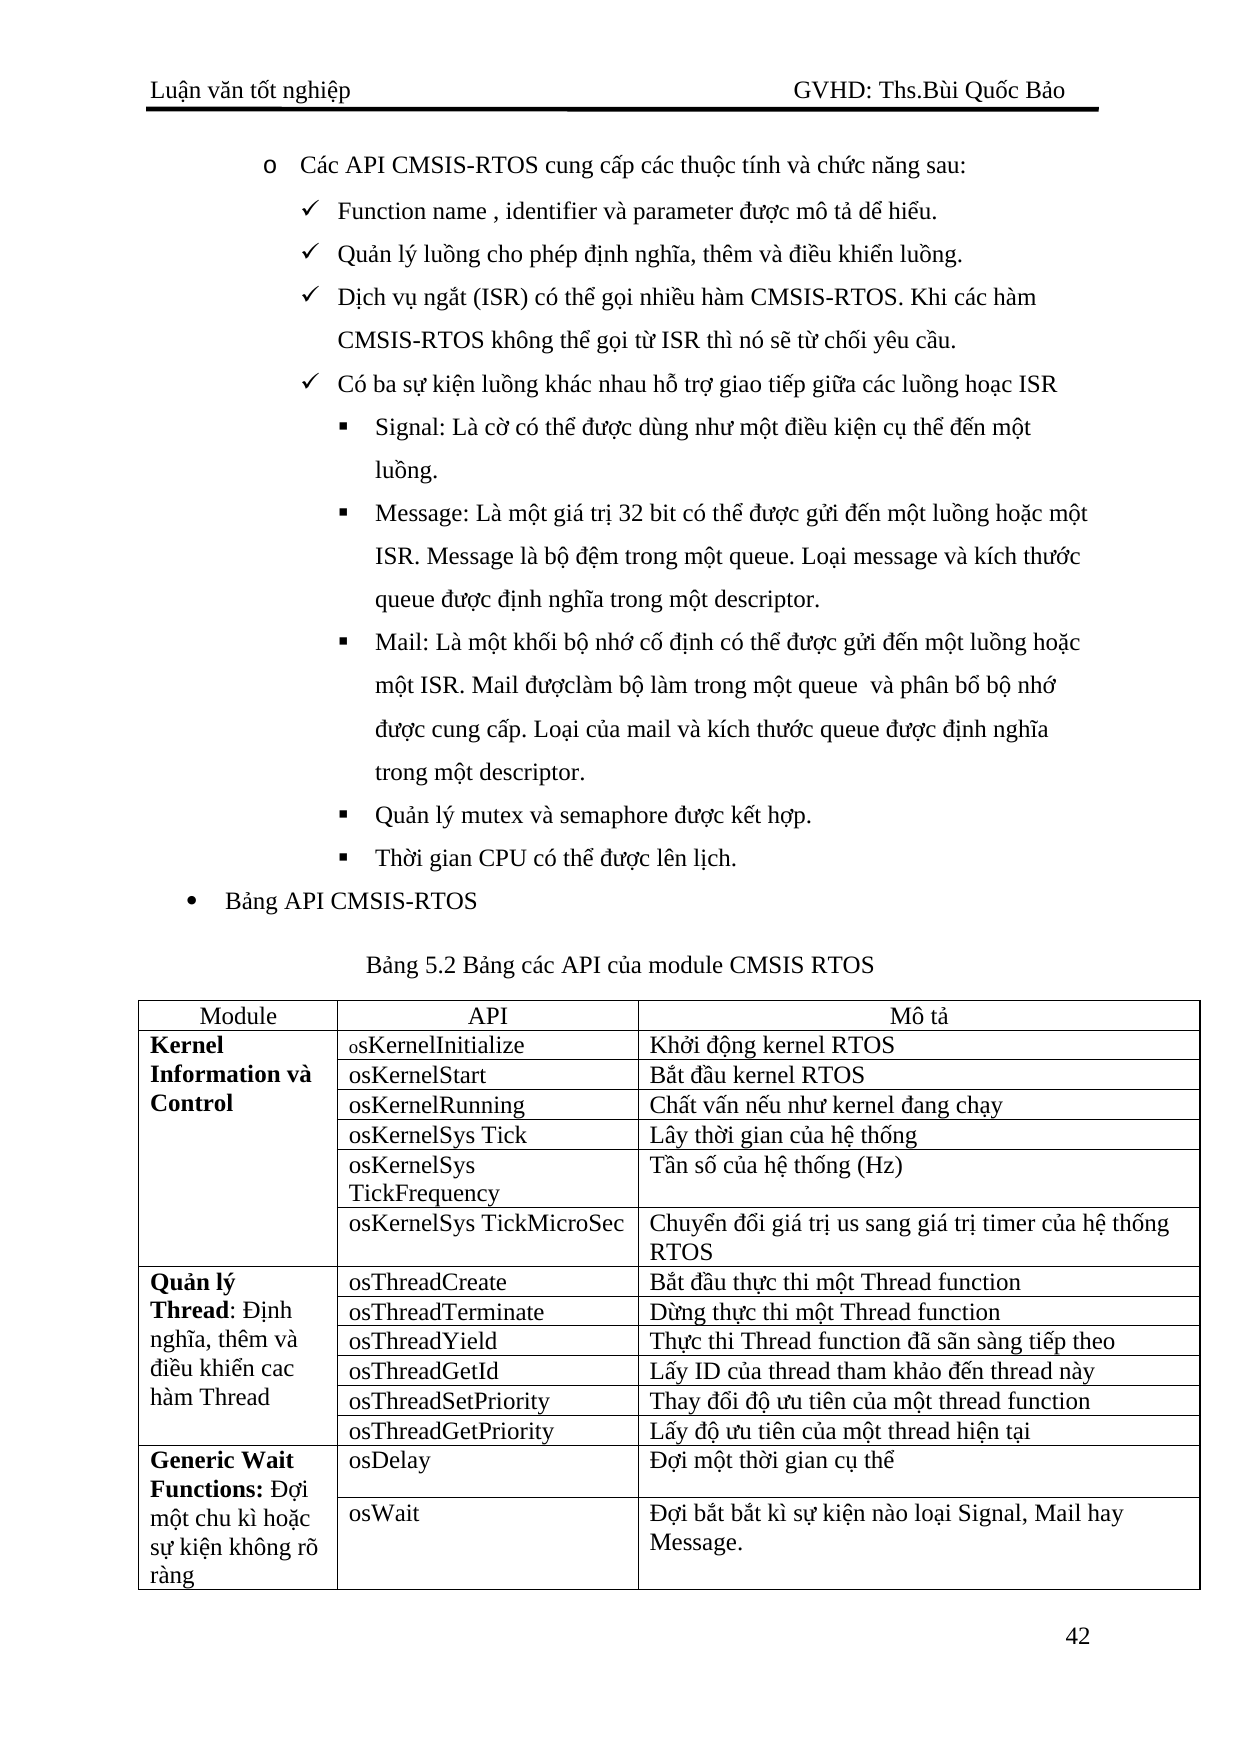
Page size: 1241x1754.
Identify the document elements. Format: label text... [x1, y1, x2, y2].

table_cell Lấy độ ưu tiên của một thread hiện tại [639, 1416, 1199, 1444]
table_cell osDelay [338, 1446, 638, 1497]
table_cell osWait [338, 1498, 638, 1589]
table_cell Generic Wait Functions: Đợi một chu kì hoặc sự kiện không rõ ràng [139, 1446, 337, 1589]
table_cell osKernelSys TickFrequency [338, 1150, 638, 1207]
table_cell Khởi động kernel RTOS [639, 1031, 1199, 1059]
table_cell osThreadCreate [338, 1267, 638, 1296]
table_cell Thay đổi độ ưu tiên của một thread function [639, 1386, 1199, 1415]
table_cell Bắt đầu thực thi một Thread function [639, 1267, 1199, 1296]
table_cell Thực thi Thread function đã sãn sàng tiếp theo [639, 1326, 1199, 1355]
list Thời gian CPU có thể được lên lịch. [337, 843, 1090, 872]
table_header API [338, 1001, 638, 1029]
list Quản lý mutex và semaphore được kết hợp. [337, 800, 1090, 829]
table_cell osKernelInitialize [338, 1031, 638, 1059]
table_header Module [139, 1001, 337, 1029]
table_cell Lấy ID của thread tham khảo đến thread này [639, 1356, 1199, 1385]
table_cell Đợi một thời gian cụ thể [639, 1446, 1199, 1497]
list Signal: Là cờ có thể được dùng như một điều kiện cụ thể đến một luồng. [337, 412, 1090, 484]
table_cell Chất vấn nếu như kernel đang chạy [639, 1090, 1199, 1119]
table_cell osKernelStart [338, 1060, 638, 1089]
table_cell osThreadGetPriority [338, 1416, 638, 1444]
table_cell osKernelSys Tick [338, 1120, 638, 1149]
list Quản lý luồng cho phép định nghĩa, thêm và điều khiển luồng. [300, 239, 1090, 268]
table_cell osKernelSys TickMicroSec [338, 1208, 638, 1266]
table_cell Chuyển đổi giá trị us sang giá trị timer của hệ thống RTOS [639, 1208, 1199, 1266]
table_cell osThreadTerminate [338, 1297, 638, 1325]
list Các API CMSIS-RTOS cung cấp các thuộc tính và chức năng sau: [262, 150, 1090, 181]
list Dịch vụ ngắt (ISR) có thể gọi nhiều hàm CMSIS-RTOS. Khi các hàm CMSIS-RTOS không thể gọi từ ISR thì nó sẽ từ chối yêu cầu. [300, 282, 1090, 354]
table_cell Dừng thực thi một Thread function [639, 1297, 1199, 1325]
table_cell Lây thời gian của hệ thống [639, 1120, 1199, 1149]
table_cell osThreadYield [338, 1326, 638, 1355]
table_header Mô tả [639, 1001, 1199, 1029]
table_cell Bắt đầu kernel RTOS [639, 1060, 1199, 1089]
table_cell osKernelRunning [338, 1090, 638, 1119]
list Bảng API CMSIS-RTOS [187, 886, 1090, 915]
table_cell Kernel Information và Control [139, 1031, 337, 1266]
list Message: Là một giá trị 32 bit có thể được gửi đến một luồng hoặc một ISR. Message là bộ đệm trong một queue. Loại message và kích thước queue được định nghĩa trong một descriptor. [337, 498, 1090, 613]
list Function name , identifier và parameter được mô tả dể hiểu. [300, 196, 1090, 225]
text Bảng 5.2 Bảng các API của module CMSIS RTOS [150, 950, 1090, 979]
table_cell osThreadSetPriority [338, 1386, 638, 1415]
list Có ba sự kiện luồng khác nhau hỗ trợ giao tiếp giữa các luồng hoạc ISR [300, 369, 1090, 397]
table_cell Tần số của hệ thống (Hz) [639, 1150, 1199, 1207]
table_cell Đợi bắt bắt kì sự kiện nào loại Signal, Mail hay Message. [639, 1498, 1199, 1589]
list Mail: Là một khối bộ nhớ cố định có thể được gửi đến một luồng hoặc một ISR. Mail đượclàm bộ làm trong một queue và phân bổ bộ nhớ được cung cấp. Loại của mail và kích thước queue được định nghĩa trong một descriptor. [337, 627, 1090, 786]
table_cell Quản lý Thread: Định nghĩa, thêm và điều khiển cac hàm Thread [139, 1267, 337, 1444]
table_cell osThreadGetId [338, 1356, 638, 1385]
